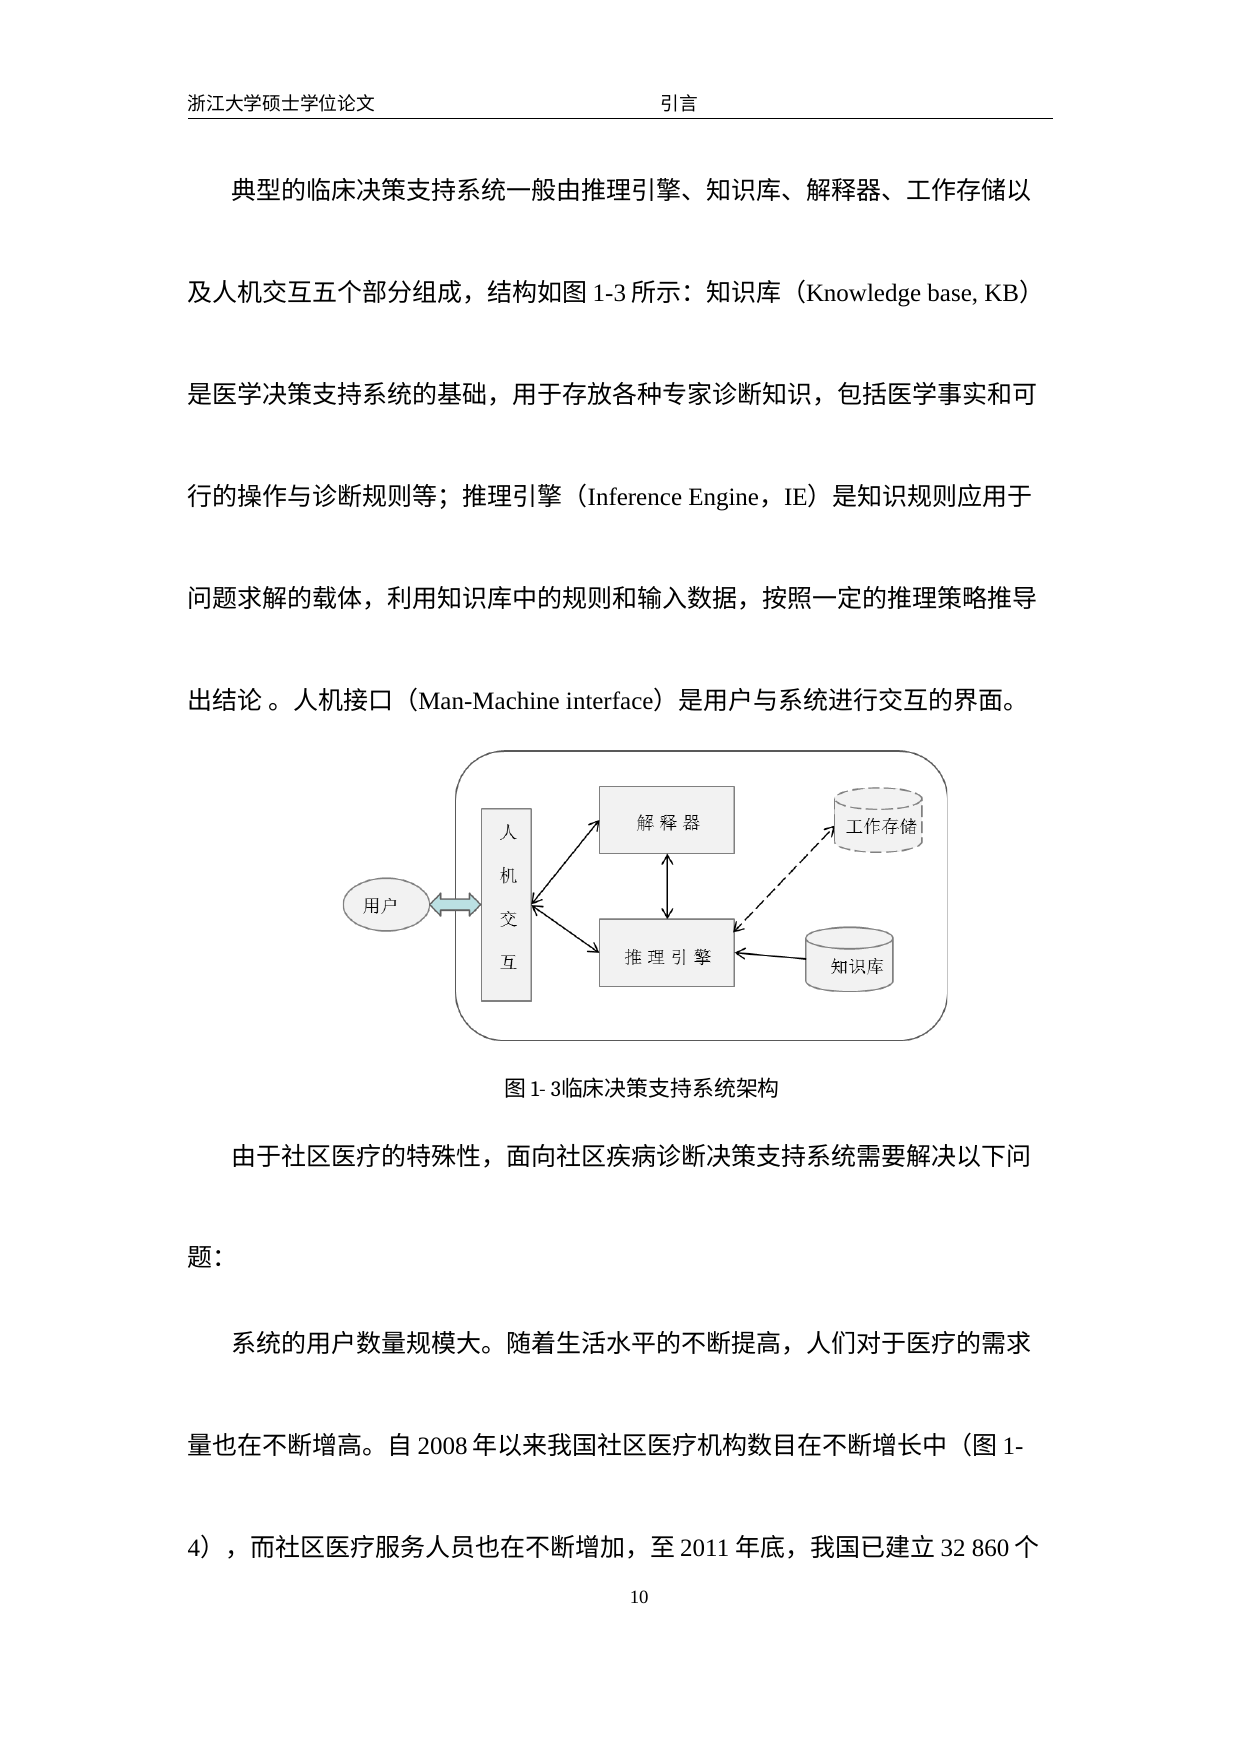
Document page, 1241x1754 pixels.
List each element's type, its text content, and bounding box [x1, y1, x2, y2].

text 典型的临床决策支持系统一般由推理引擎、知识库、解释器、工作存储以及人机交互五个部分组成，结构如图1-3所示：知识库（Knowledge base, KB）是医学决策支持系统的基础，用于存放各种专家诊断知识，包括医学事实和可行的操作与诊断规则等；推理引擎（Inference Engine，IE）是知识规则应用于问题求解的载体，利用知识库中的规则和输入数据，按照一定的推理策略推导出结论 。人机接口（Man-Machine interface）是用户与系统进行交互的界面。 [187, 155, 1053, 732]
text 由于社区医疗的特殊性，面向社区疾病诊断决策支持系统需要解决以下问题： [187, 1120, 1053, 1290]
text 图1- 3临床决策支持系统架构 [187, 1070, 1053, 1104]
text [187, 1308, 1053, 1580]
picture [342, 750, 948, 1041]
